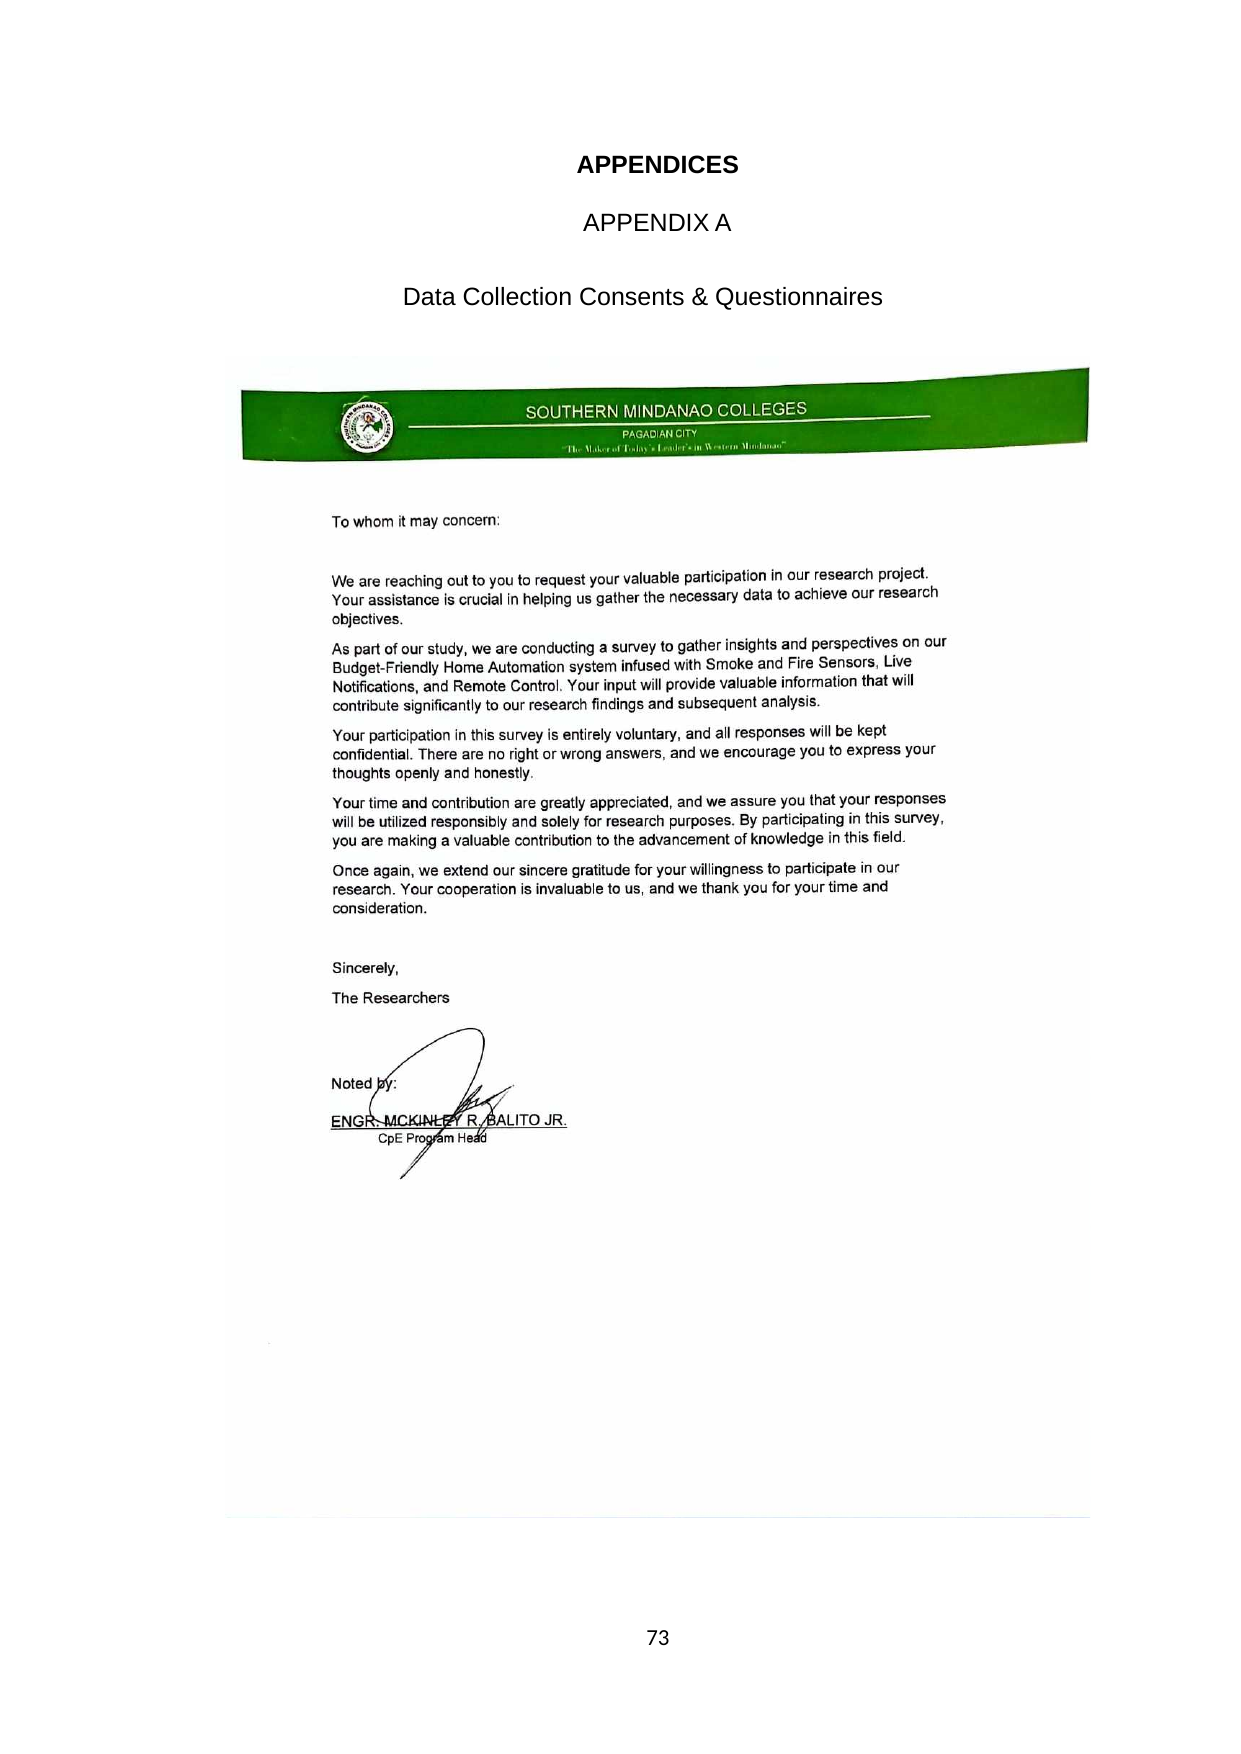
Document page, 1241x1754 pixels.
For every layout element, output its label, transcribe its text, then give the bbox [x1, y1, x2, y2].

text Data Collection Consents & Questionnaires [225, 282, 1090, 310]
picture [225, 356, 1091, 1518]
text APPENDIX A [225, 207, 1090, 236]
subtitle APPENDICES [225, 150, 1090, 179]
